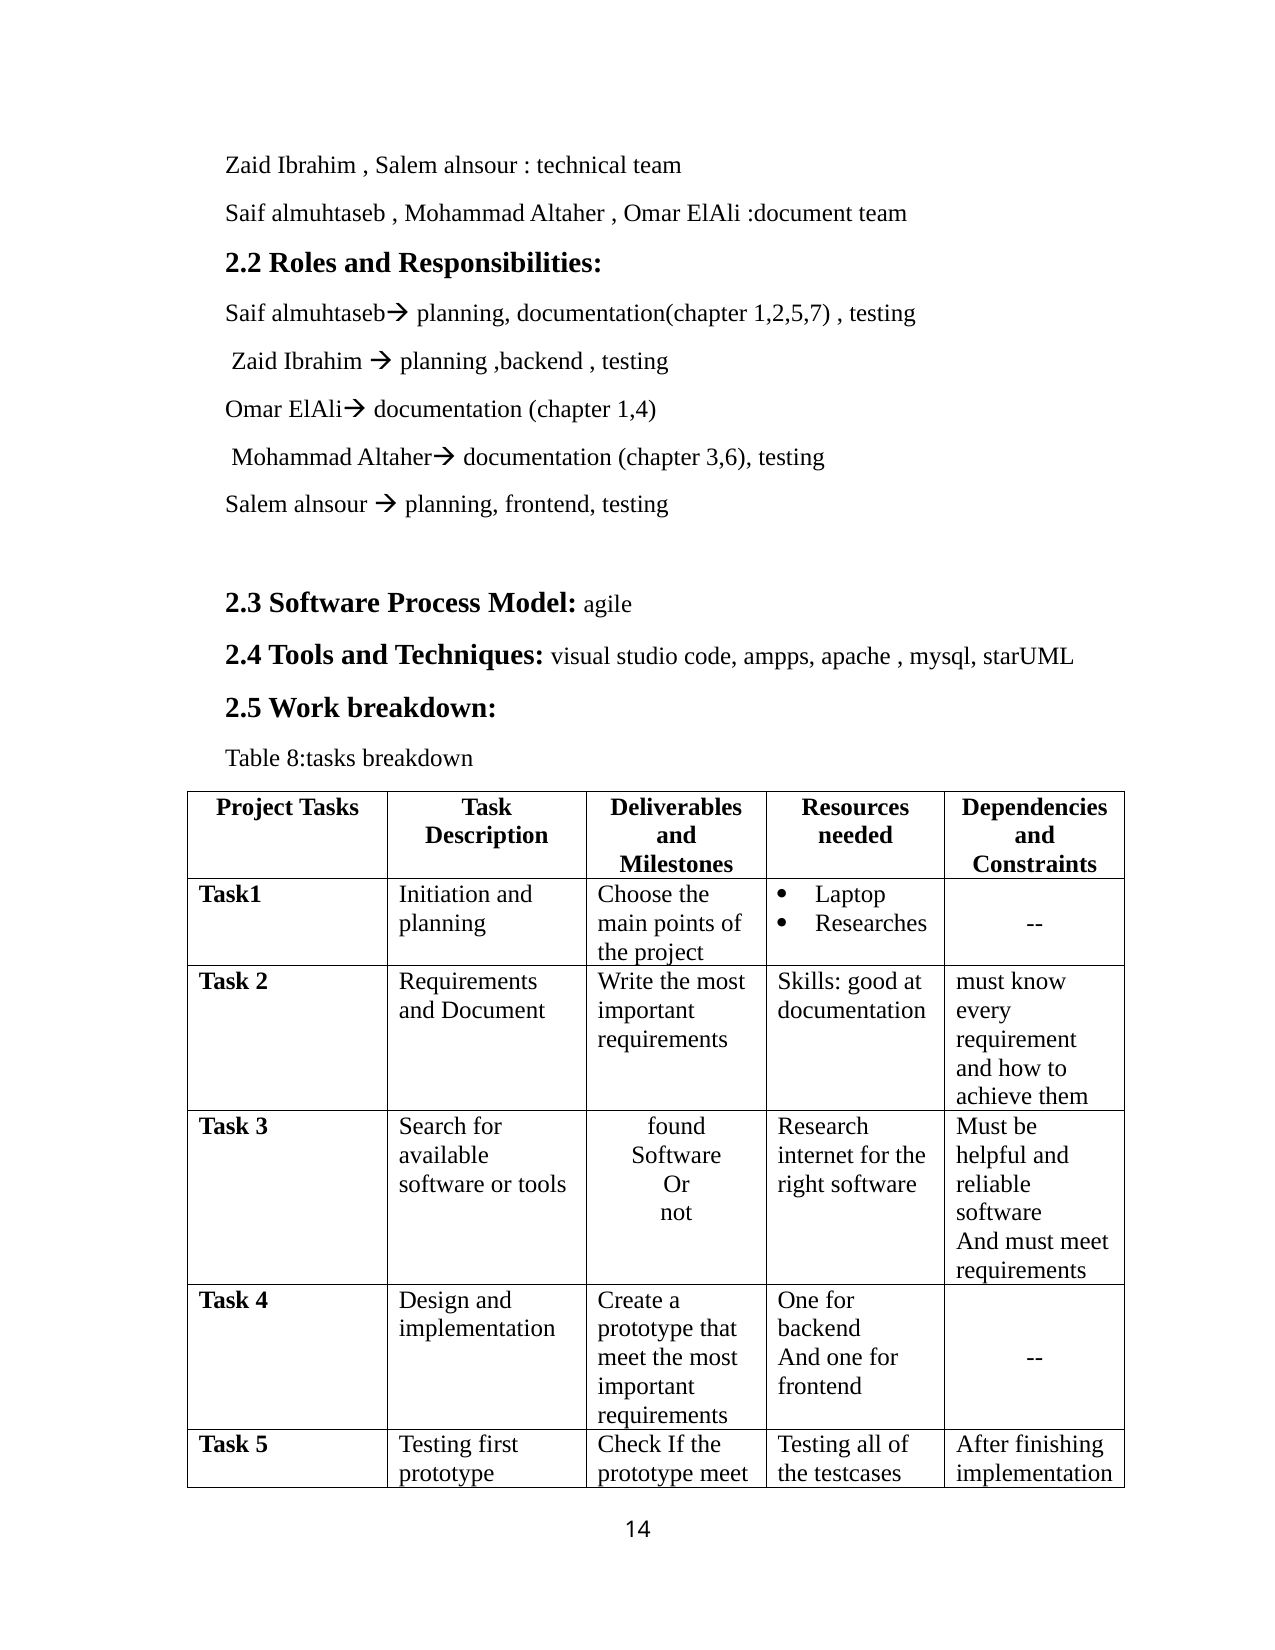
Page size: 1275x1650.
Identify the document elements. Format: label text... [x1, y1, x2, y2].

table_cell Task 5 [188, 1430, 387, 1487]
table_cell Search for available software or tools [388, 1111, 586, 1284]
table_cell Research internet for the right software [767, 1111, 944, 1284]
table_header Resources needed [767, 792, 944, 878]
text 2.5 Work breakdown: [225, 690, 1125, 724]
table_cell One for backend And one for frontend [767, 1285, 944, 1428]
text Table 8:tasks breakdown [225, 743, 1125, 772]
table_cell found Software Or not [587, 1111, 766, 1284]
text 2.4 Tools and Techniques: visual studio code, ampps, apache , mysql, starUML [225, 637, 1125, 671]
text 2.2 Roles and Responsibilities: [225, 245, 1125, 279]
table_header Deliverables and Milestones [587, 792, 766, 878]
table_cell Task 3 [188, 1111, 387, 1284]
table_cell Initiation and planning [388, 879, 586, 965]
table_cell Create a prototype that meet the most important requirements [587, 1285, 766, 1428]
table_header Project Tasks [188, 792, 387, 878]
table_header Task Description [388, 792, 586, 878]
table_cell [587, 1430, 766, 1487]
text Mohammad Altaher documentation (chapter 3,6), testing [150, 442, 1125, 470]
text 2.3 Software Process Model: agile [225, 585, 1125, 618]
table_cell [388, 1430, 586, 1487]
text Omar ElAli documentation (chapter 1,4) [150, 394, 1125, 423]
table_cell -- [945, 879, 1124, 965]
table_cell must know every requirement and how to achieve them [945, 966, 1124, 1110]
table_cell Requirements and Document [388, 966, 586, 1110]
text Zaid Ibrahim , Salem alnsour : technical team [150, 150, 1125, 179]
table_cell Skills: good at documentation [767, 966, 944, 1110]
text Saif almuhtaseb planning, documentation(chapter 1,2,5,7) , testing [225, 298, 1125, 327]
text Zaid Ibrahim planning ,backend , testing [225, 346, 1125, 375]
table_cell Choose the main points of the project [587, 879, 766, 965]
text Saif almuhtaseb , Mohammad Altaher , Omar ElAli :document team [150, 198, 1125, 226]
table_cell Laptop Researches [767, 879, 944, 965]
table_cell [767, 1430, 944, 1487]
text Salem alnsour planning, frontend, testing [150, 489, 1125, 518]
table_cell Must be helpful and reliable software And must meet requirements [945, 1111, 1124, 1284]
table_header Dependencies and Constraints [945, 792, 1124, 878]
table_cell Design and implementation [388, 1285, 586, 1428]
table_cell -- [945, 1285, 1124, 1428]
table_cell Task1 [188, 879, 387, 965]
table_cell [945, 1430, 1124, 1487]
table_cell Task 2 [188, 966, 387, 1110]
table_cell Task 4 [188, 1285, 387, 1428]
table_cell Write the most important requirements [587, 966, 766, 1110]
